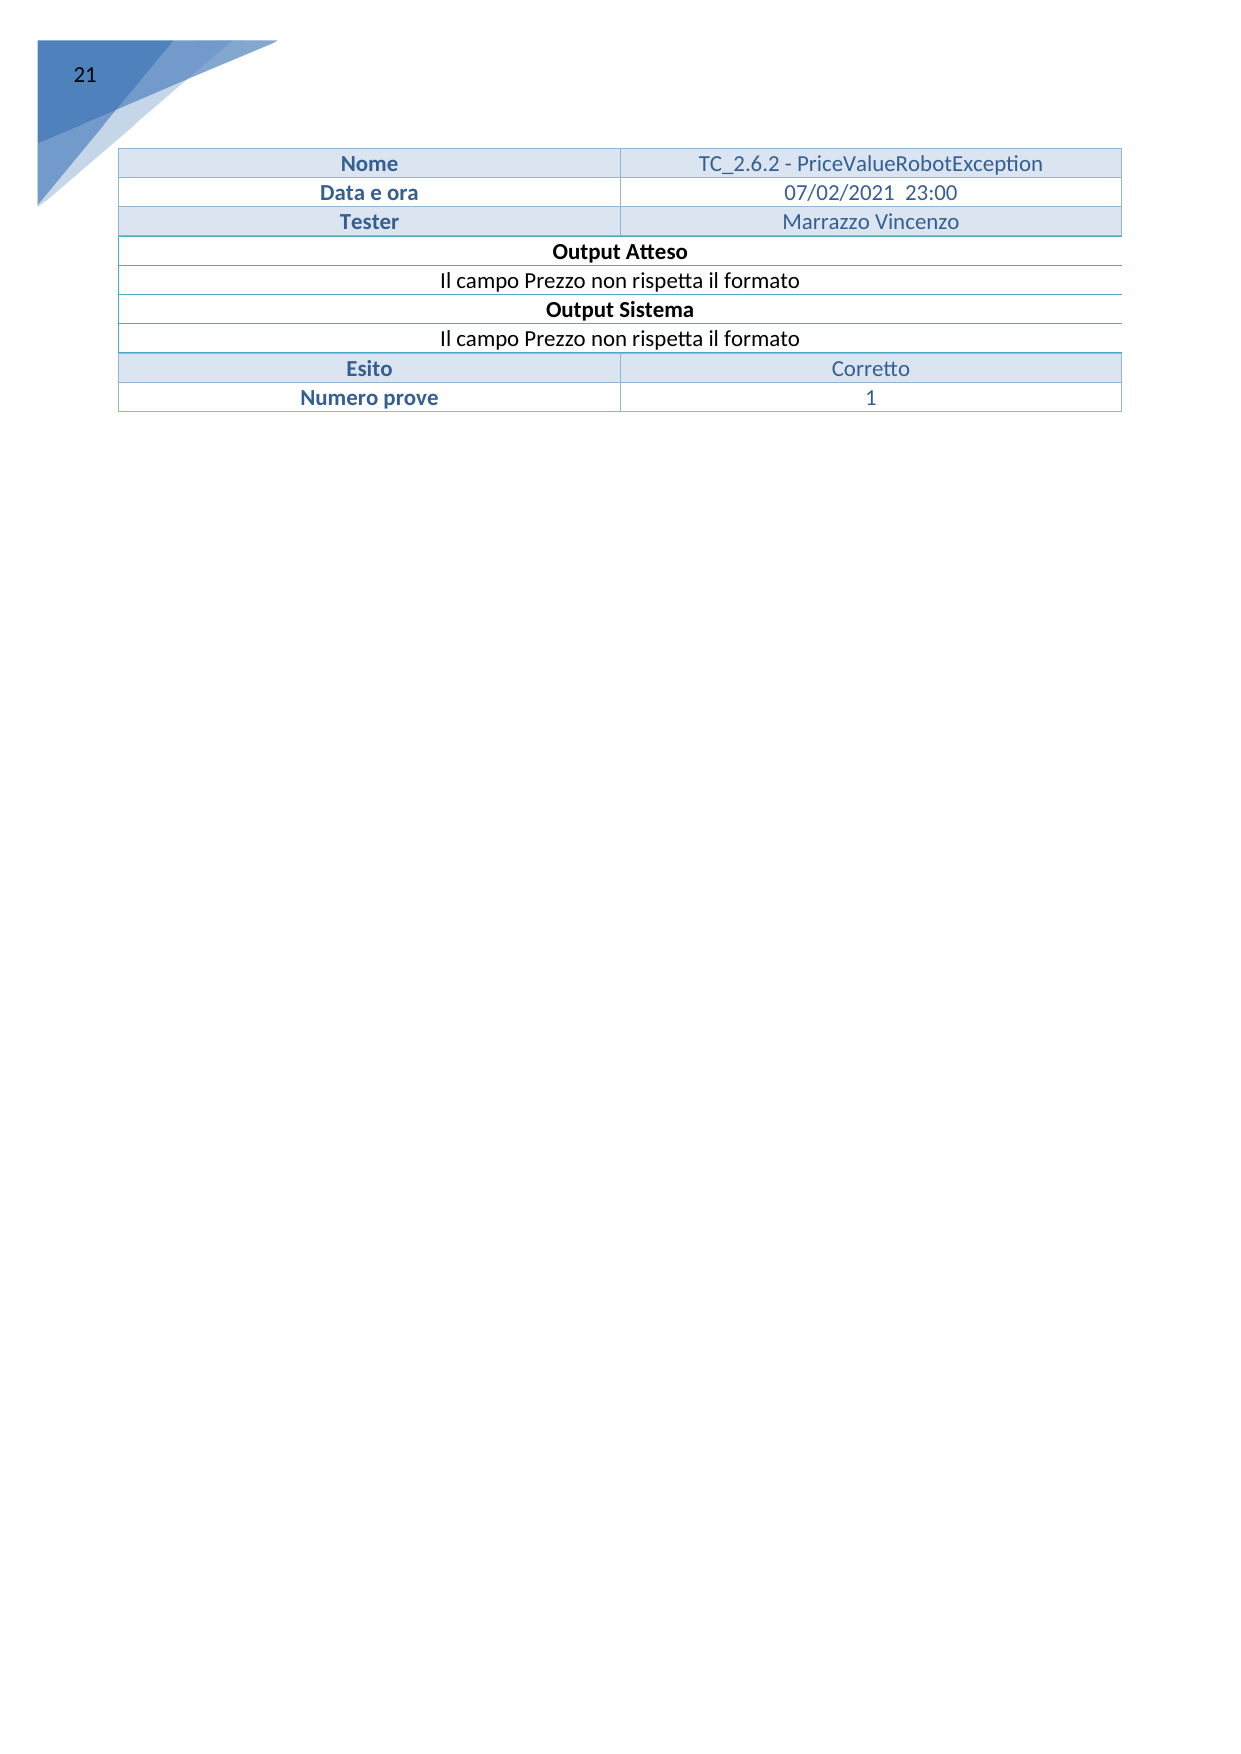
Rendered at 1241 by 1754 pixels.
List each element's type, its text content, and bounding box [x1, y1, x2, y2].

table_cell Data e ora [119, 178, 620, 206]
table_cell Marrazzo Vincenzo [621, 207, 1121, 235]
table_cell Il campo Prezzo non rispetta il formato [119, 324, 1122, 352]
table_header Nome [119, 149, 620, 177]
table_header TC_2.6.2 - PriceValueRobotException [621, 149, 1121, 177]
table_cell Tester [119, 207, 620, 235]
table_header Esito [119, 354, 620, 382]
table_cell Numero prove [119, 383, 620, 411]
picture [37, 40, 279, 209]
table_cell 07/02/2021 23:00 [621, 178, 1121, 206]
table_header Corretto [621, 354, 1121, 382]
table_header Output Atteso [119, 237, 1122, 265]
table_cell Output Sistema [119, 295, 1122, 323]
table_cell Il campo Prezzo non rispetta il formato [119, 266, 1122, 294]
table_cell 1 [621, 383, 1121, 411]
